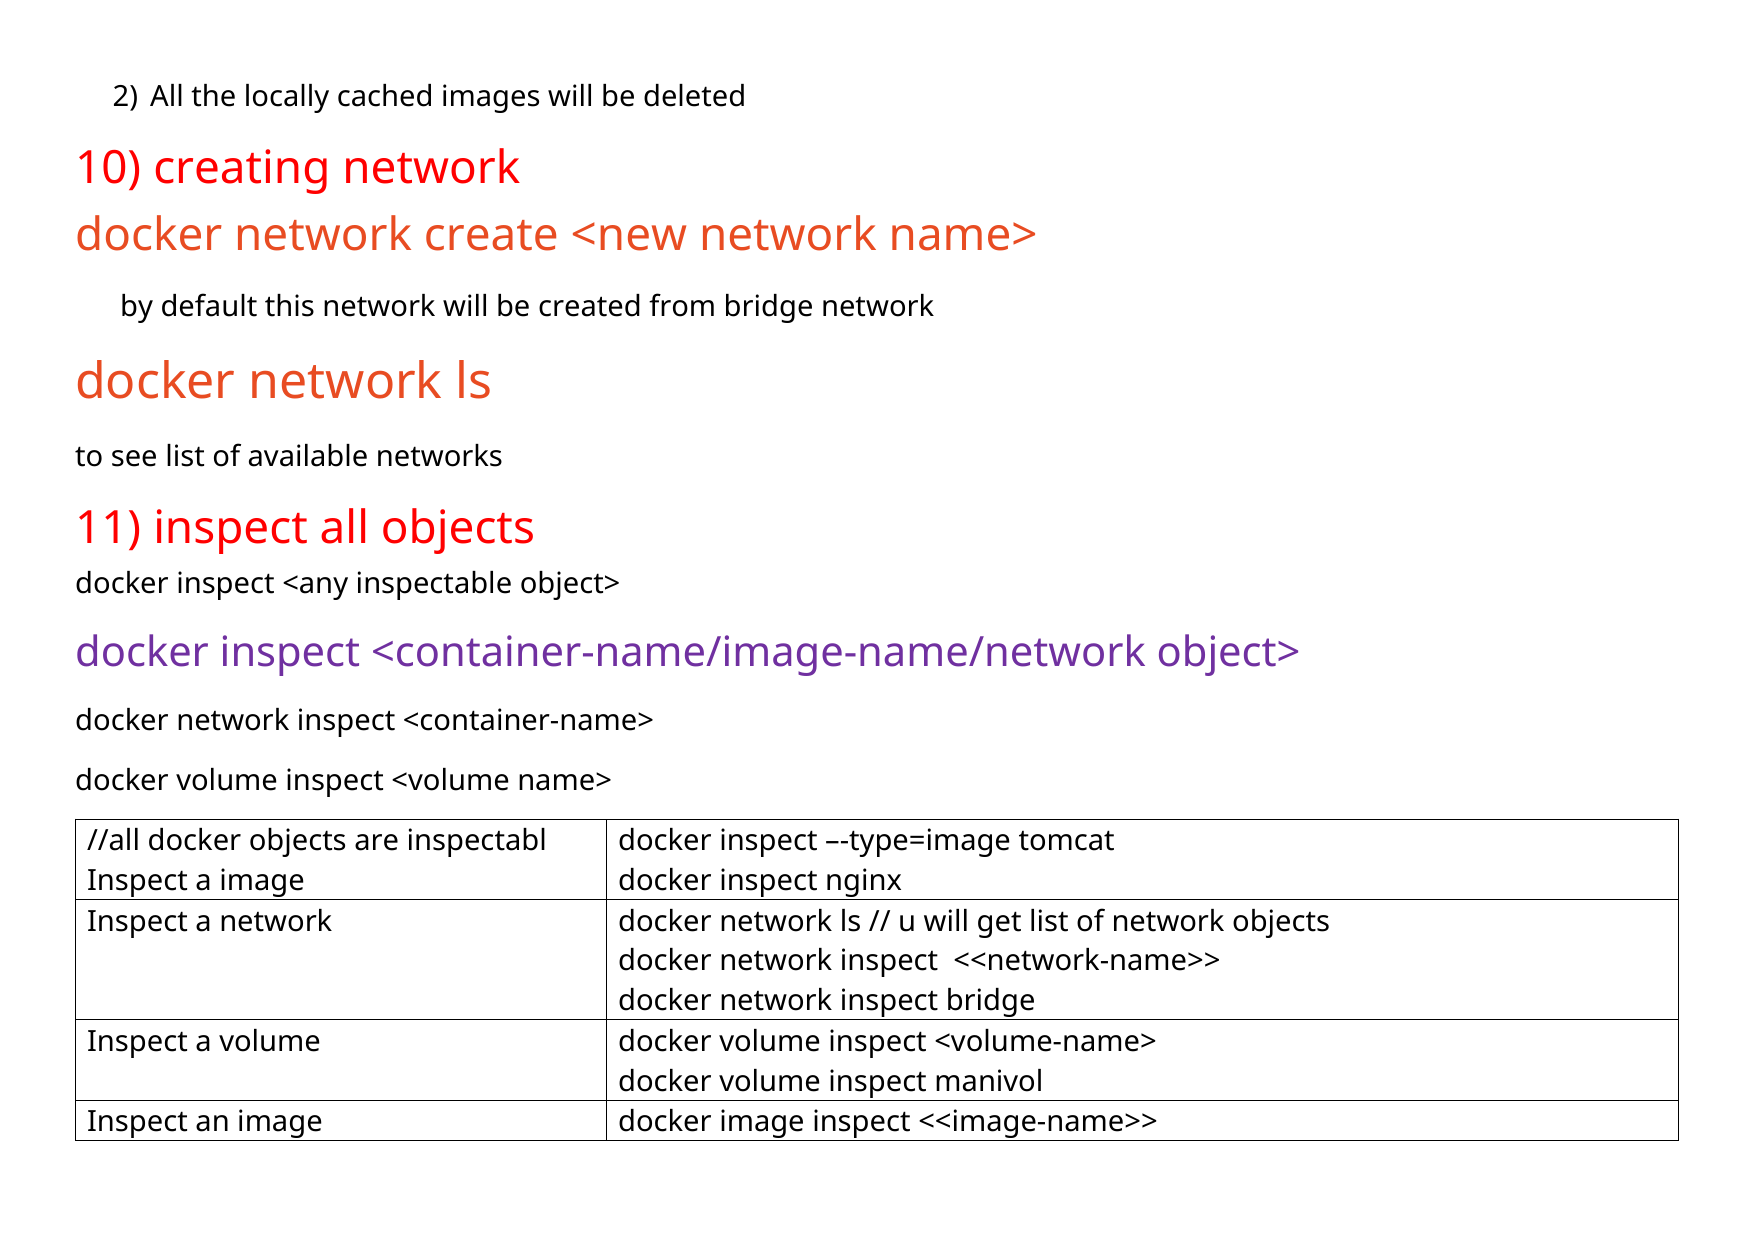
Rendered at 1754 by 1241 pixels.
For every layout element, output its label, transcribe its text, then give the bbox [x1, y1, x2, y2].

table_cell docker network ls // u will get list of network objects docker network inspect <<network-name>> docker network inspect bridge [607, 900, 1678, 1019]
table_cell Inspect an image [76, 1101, 606, 1140]
text to see list of available networks [75, 435, 1679, 475]
subtitle 11) inspect all objects [75, 495, 1679, 557]
text docker network inspect <container-name> [75, 699, 1679, 739]
table_cell Inspect a network [76, 900, 606, 1019]
table_cell docker volume inspect <volume-name> docker volume inspect manivol [607, 1020, 1678, 1099]
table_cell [607, 1101, 1678, 1140]
subtitle 10) creating network [75, 134, 1679, 197]
table_header docker inspect –-type=image tomcat docker inspect nginx [607, 820, 1678, 899]
text docker network ls [75, 345, 1679, 413]
text docker inspect <any inspectable object> [75, 562, 1679, 602]
list by default this network will be created from bridge network [112, 286, 1679, 325]
text docker network create <new network name> [75, 202, 1679, 264]
text docker volume inspect <volume name> [75, 759, 1679, 799]
list All the locally cached images will be deleted [112, 75, 1679, 115]
table_cell Inspect a volume [76, 1020, 606, 1099]
text docker inspect <container-name/image-name/network object> [75, 622, 1679, 678]
table_header //all docker objects are inspectabl Inspect a image [76, 820, 606, 899]
